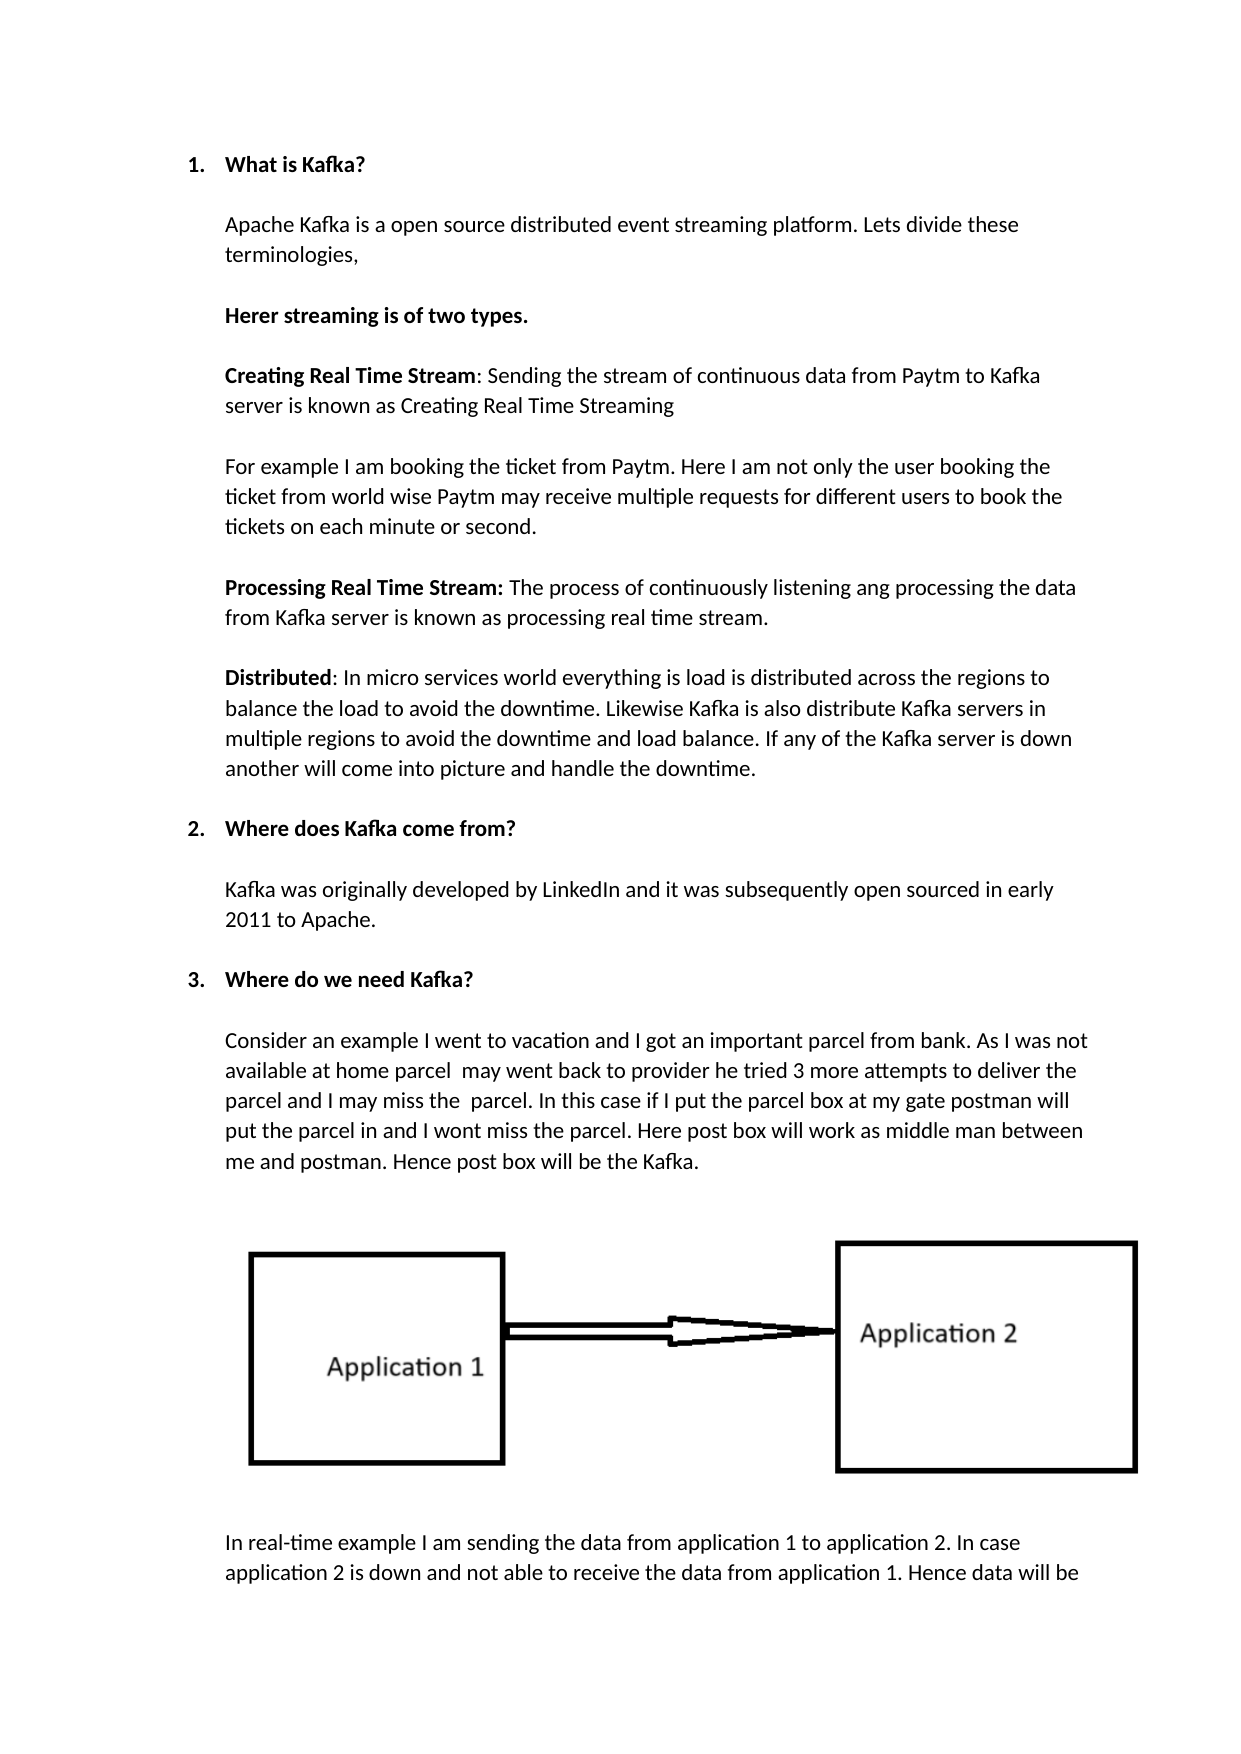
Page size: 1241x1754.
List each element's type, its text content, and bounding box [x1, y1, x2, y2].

list Consider an example I went to vacation and I got an important parcel from bank. As I was not available at home parcel may went back to provider he tried 3 more attempts to deliver the parcel and I may miss the parcel. In this case if I put the parcel box at my gate postman will put the parcel in and I wont miss the parcel. Here post box will work as middle man between me and postman. Hence post box will be the Kafka. [225, 1026, 1090, 1175]
list Where do we need Kafka? [187, 966, 1090, 994]
list What is Kafka? [187, 150, 1090, 178]
list Apache Kafka is a open source distributed event streaming platform. Lets divide these terminologies, [225, 210, 1090, 269]
list Creating Real Time Stream: Sending the stream of continuous data from Paytm to Kafka server is known as Creating Real Time Streaming [225, 361, 1090, 420]
list Distributed: In micro services world everything is load is distributed across the regions to balance the load to avoid the downtime. Likewise Kafka is also distribute Kafka servers in multiple regions to avoid the downtime and load balance. If any of the Kafka server is down another will come into picture and handle the downtime. [225, 663, 1090, 782]
list Kafka was originally developed by LinkedIn and it was subsequently open sourced in early 2011 to Apache. [225, 875, 1090, 933]
list For example I am booking the ticket from Paytm. Here I am not only the user booking the ticket from world wise Paytm may receive multiple requests for different users to book the tickets on each minute or second. [225, 452, 1090, 541]
list Processing Real Time Stream: The process of continuously listening ang processing the data from Kafka server is known as processing real time stream. [225, 573, 1090, 631]
list Herer streaming is of two types. [225, 301, 1090, 329]
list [225, 1528, 1090, 1586]
picture [225, 1207, 1166, 1496]
list Where does Kafka come from? [187, 814, 1090, 843]
